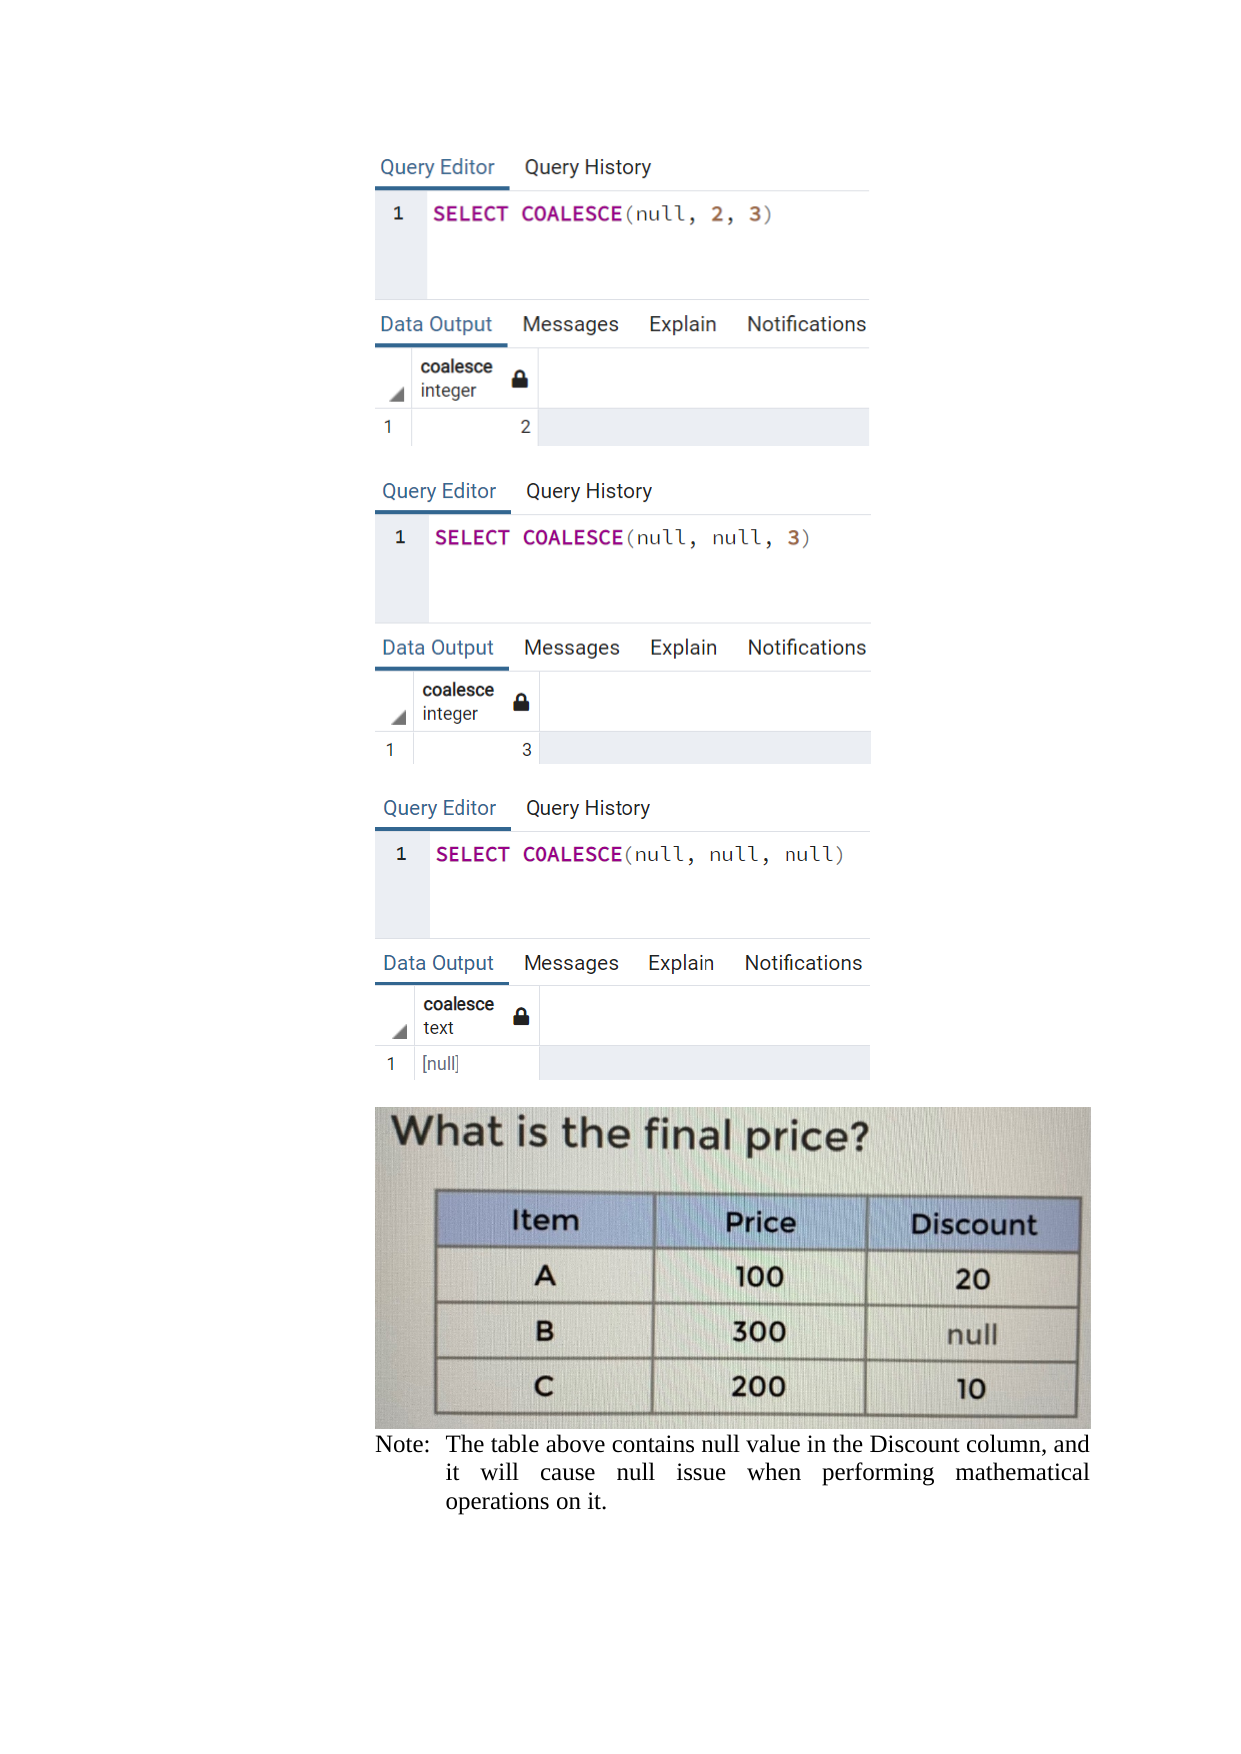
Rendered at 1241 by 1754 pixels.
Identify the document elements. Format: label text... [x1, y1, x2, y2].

picture [375, 474, 871, 764]
picture [375, 792, 870, 1080]
list Note: The table above contains null value in the Discount column, and it will cause null issue when performing mathematical operations on it. [375, 1429, 1090, 1515]
picture [375, 1107, 1091, 1429]
picture [375, 150, 870, 446]
